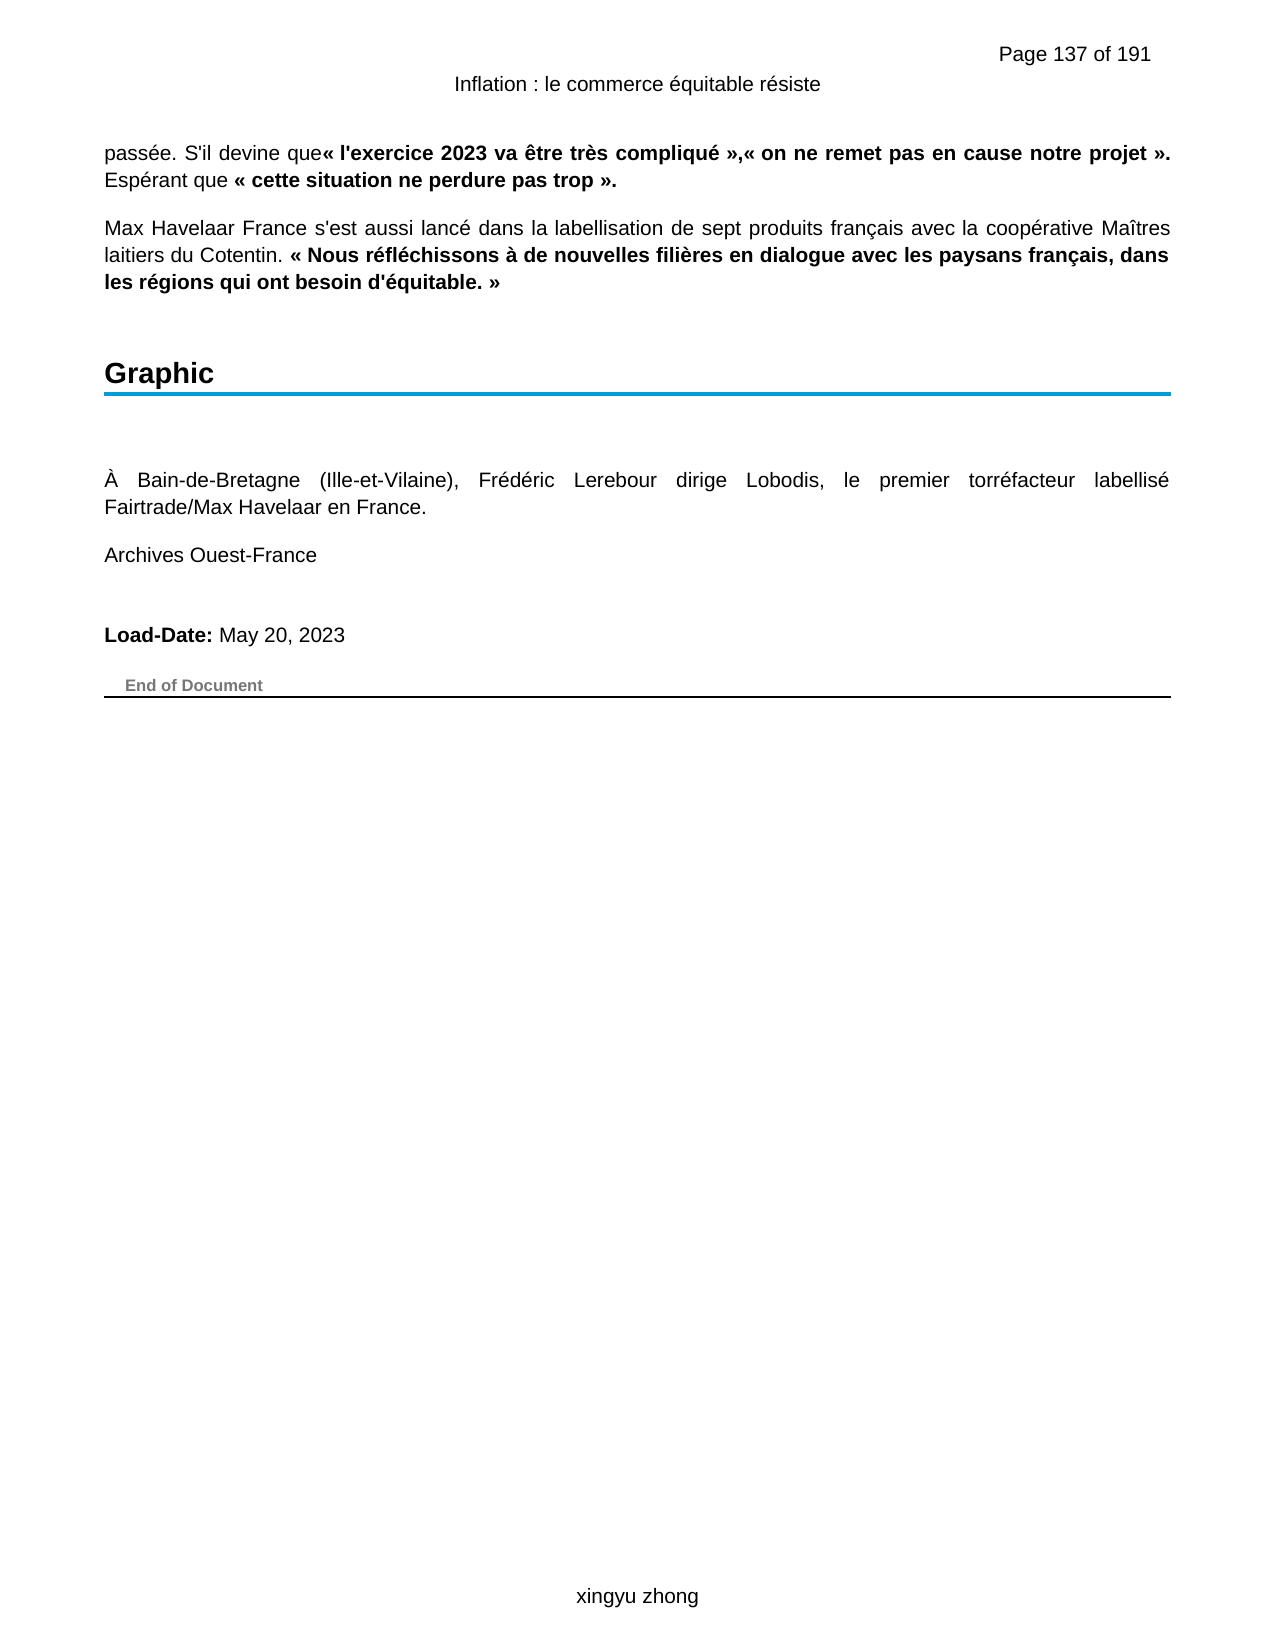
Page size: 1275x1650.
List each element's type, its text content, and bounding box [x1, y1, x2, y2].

text Graphic [104, 319, 1171, 389]
text End of Document [125, 676, 1171, 695]
text Max Havelaar France s'est aussi lancé dans la labellisation de sept produits français avec la coopérative Maîtres laitiers du Cotentin. « Nous réfléchissons à de nouvelles filières en dialogue avec les paysans français, dans les régions qui ont besoin d'équitable. » [104, 212, 1171, 294]
text Load-Date: May 20, 2023 [104, 591, 1171, 647]
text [104, 137, 1171, 192]
text Archives Ouest-France [104, 539, 1171, 566]
text À Bain-de-Bretagne (Ille-et-Vilaine), Frédéric Lerebour dirige Lobodis, le premier torréfacteur labellisé Fairtrade/Max Havelaar en France. [104, 464, 1171, 518]
